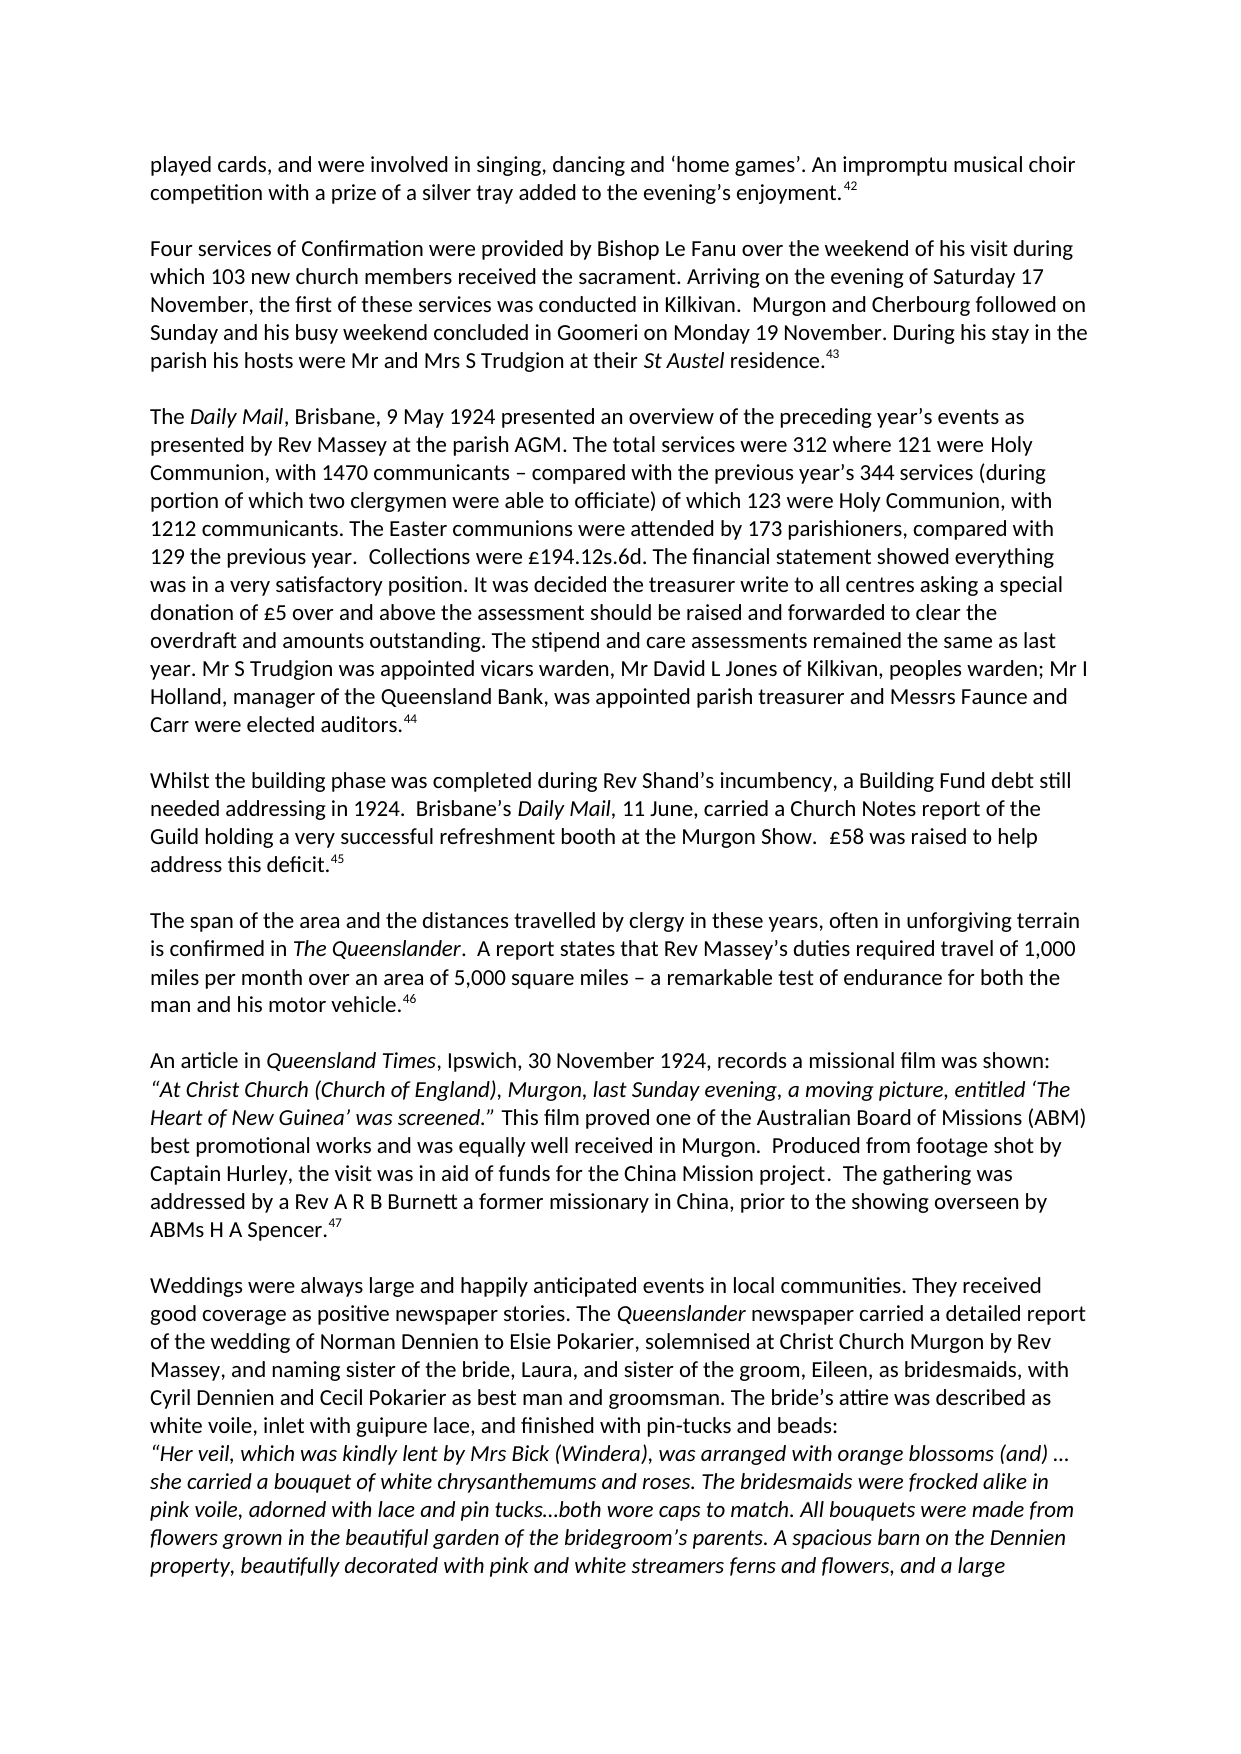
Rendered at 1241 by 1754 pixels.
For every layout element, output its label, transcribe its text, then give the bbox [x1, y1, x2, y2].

text The Daily Mail, Brisbane, 9 May 1924 presented an overview of the preceding year’s events as presented by Rev Massey at the parish AGM. The total services were 312 where 121 were Holy Communion, with 1470 communicants – compared with the previous year’s 344 services (during portion of which two clergymen were able to officiate) of which 123 were Holy Communion, with 1212 communicants. The Easter communions were attended by 173 parishioners, compared with 129 the previous year. Collections were £194.12s.6d. The financial statement showed everything was in a very satisfactory position. It was decided the treasurer write to all centres asking a special donation of £5 over and above the assessment should be raised and forwarded to clear the overdraft and amounts outstanding. The stipend and care assessments remained the same as last year. Mr S Trudgion was appointed vicars warden, Mr David L Jones of Kilkivan, peoples warden; Mr I Holland, manager of the Queensland Bank, was appointed parish treasurer and Messrs Faunce and Carr were elected auditors. [150, 402, 1090, 738]
text Whilst the building phase was completed during Rev Shand’s incumbency, a Building Fund debt still needed addressing in 1924. Brisbane’s Daily Mail, 11 June, carried a Church Notes report of the Guild holding a very successful refreshment booth at the Murgon Show. £58 was raised to help address this deficit. [150, 766, 1090, 878]
text “At Christ Church (Church of England), Murgon, last Sunday evening, a moving picture, entitled ‘The Heart of New Guinea’ was screened.” This film proved one of the Australian Board of Missions (ABM) best promotional works and was equally well received in Murgon. Produced from footage shot by Captain Hurley, the visit was in aid of funds for the China Mission project. The gathering was addressed by a Rev A R B Burnett a former missionary in China, prior to the showing overseen by ABMs H A Spencer. [150, 1075, 1090, 1243]
text An article in Queensland Times, Ipswich, 30 November 1924, records a missional film was shown: [150, 1047, 1090, 1075]
text Four services of Confirmation were provided by Bishop Le Fanu over the weekend of his visit during which 103 new church members received the sacrament. Arriving on the evening of Saturday 17 November, the first of these services was conducted in Kilkivan. Murgon and Cherbourg followed on Sunday and his busy weekend concluded in Goomeri on Monday 19 November. During his stay in the parish his hosts were Mr and Mrs S Trudgion at their St Austel residence. [150, 234, 1090, 374]
text Weddings were always large and happily anticipated events in local communities. They received good coverage as positive newspaper stories. The Queenslander newspaper carried a detailed report of the wedding of Norman Dennien to Elsie Pokarier, solemnised at Christ Church Murgon by Rev Massey, and naming sister of the bride, Laura, and sister of the groom, Eileen, as bridesmaids, with Cyril Dennien and Cecil Pokarier as best man and groomsman. The bride’s attire was described as white voile, inlet with guipure lace, and finished with pin-tucks and beads: [150, 1271, 1090, 1439]
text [150, 150, 1090, 206]
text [150, 1439, 1090, 1579]
text The span of the area and the distances travelled by clergy in these years, often in unforgiving terrain is confirmed in The Queenslander. A report states that Rev Massey’s duties required travel of 1,000 miles per month over an area of 5,000 square miles – a remarkable test of endurance for both the man and his motor vehicle. [150, 907, 1090, 1019]
